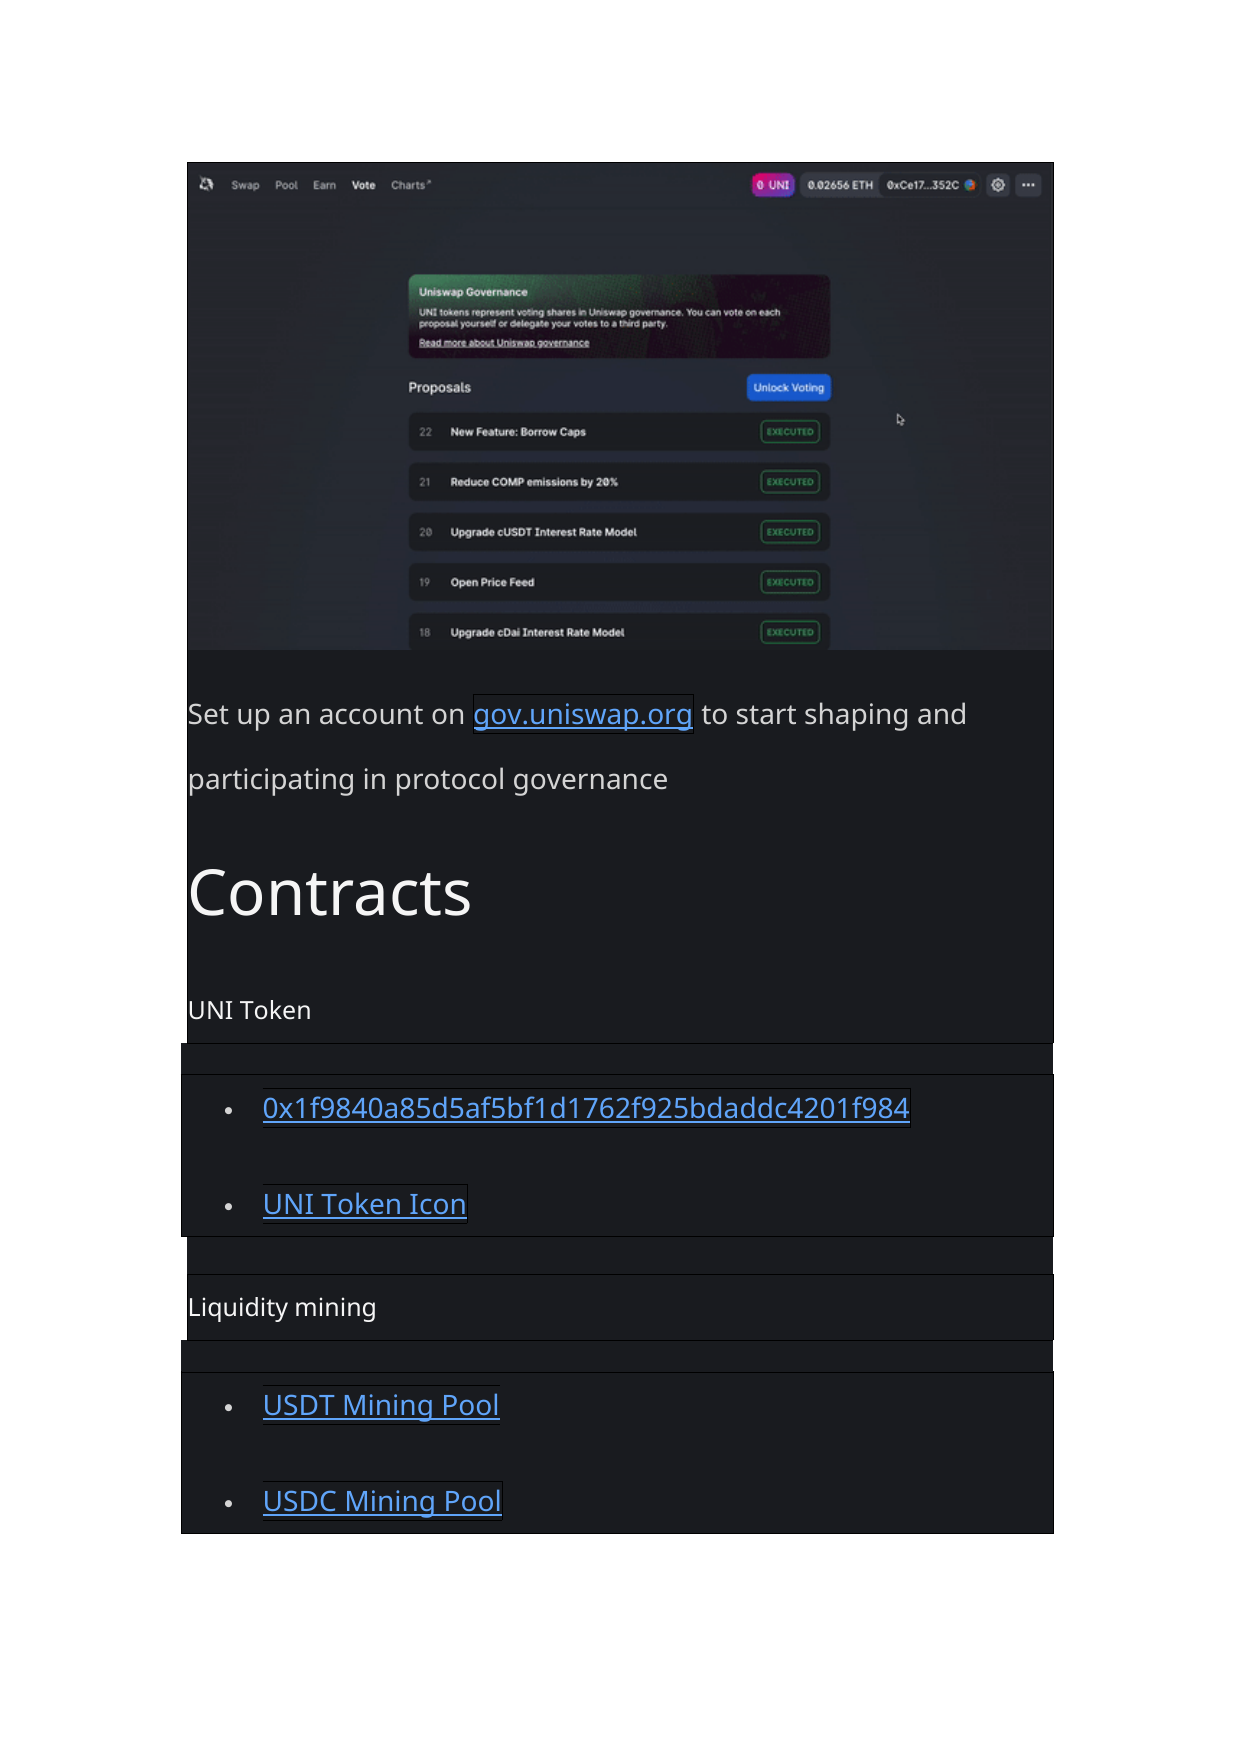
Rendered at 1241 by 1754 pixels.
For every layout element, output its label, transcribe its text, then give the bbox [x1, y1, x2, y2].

text Contracts [188, 842, 1053, 940]
text Liquidity mining [188, 1275, 1053, 1340]
picture [188, 163, 1053, 650]
list 0x1f9840a85d5af5bf1d1762f925bdaddc4201f984 [182, 1075, 1053, 1140]
list USDT Mining Pool [182, 1373, 1053, 1437]
text Set up an account on gov.uniswap.org to start shaping and participating in protocol governance [188, 681, 1053, 811]
list UNI Token Icon [182, 1171, 1053, 1236]
text UNI Token [188, 977, 1053, 1043]
list USDC Mining Pool [182, 1468, 1053, 1533]
